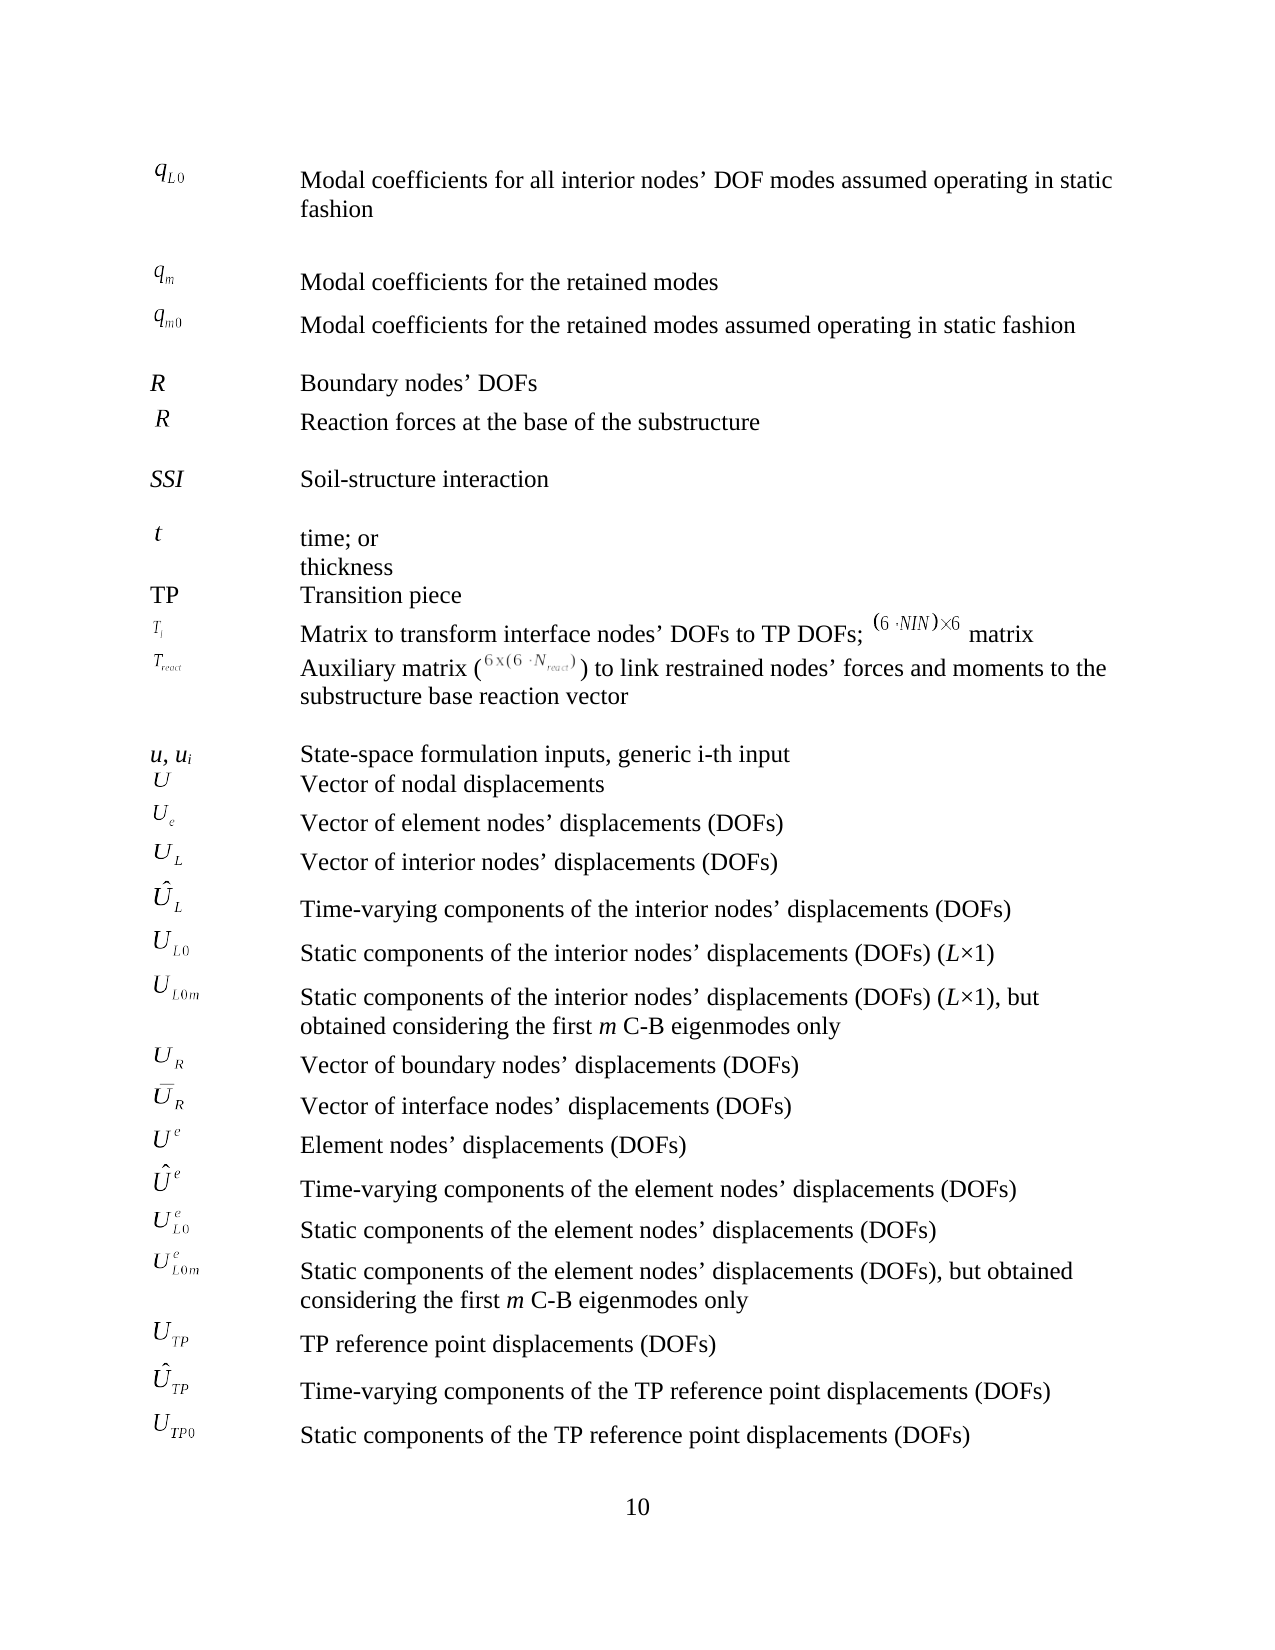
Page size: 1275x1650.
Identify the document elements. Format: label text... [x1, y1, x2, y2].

text Vector of element nodes’ displacements (DOFs) [150, 797, 1125, 836]
text Vector of interior nodes’ displacements (DOFs) [150, 836, 1125, 875]
text Vector of interface nodes’ displacements (DOFs) [150, 1078, 1125, 1120]
text Time-varying components of the TP reference point displacements (DOFs) [150, 1358, 1125, 1405]
text u, ui State-space formulation inputs, generic i-th input [150, 739, 1125, 768]
text Static components of the interior nodes’ displacements (DOFs) (L×1), but obtained considering the first m C-B eigenmodes only [150, 967, 1125, 1039]
text Modal coefficients for the retained modes [150, 251, 1125, 295]
text time; or [150, 522, 1125, 552]
text TP Transition piece [150, 581, 1125, 609]
text Vector of nodal displacements [150, 768, 1125, 797]
text Matrix to transform interface nodes’ DOFs to TP DOFs; matrix [150, 609, 1125, 648]
text Static components of the TP reference point displacements (DOFs) [150, 1405, 1125, 1449]
text Time-varying components of the element nodes’ displacements (DOFs) [150, 1159, 1125, 1203]
text SSI Soil-structure interaction [150, 464, 1125, 493]
text Static components of the element nodes’ displacements (DOFs), but obtained considering the first m C-B eigenmodes only [150, 1244, 1125, 1314]
text Element nodes’ displacements (DOFs) [150, 1120, 1125, 1159]
text Auxiliary matrix () to link restrained nodes’ forces and moments to the substructure base reaction vector [150, 648, 1125, 710]
text Reaction forces at the base of the substructure [150, 397, 1125, 436]
text Static components of the interior nodes’ displacements (DOFs) (L×1) [150, 923, 1125, 967]
text Time-varying components of the interior nodes’ displacements (DOFs) [150, 875, 1125, 923]
text thickness [150, 552, 1125, 581]
text Modal coefficients for the retained modes assumed operating in static fashion [150, 295, 1125, 339]
text Static components of the element nodes’ displacements (DOFs) [150, 1203, 1125, 1244]
text Vector of boundary nodes’ displacements (DOFs) [150, 1039, 1125, 1078]
text TP reference point displacements (DOFs) [150, 1314, 1125, 1358]
text R Boundary nodes’ DOFs [150, 368, 1125, 397]
text Modal coefficients for all interior nodes’ DOF modes assumed operating in static fashion [150, 150, 1125, 223]
